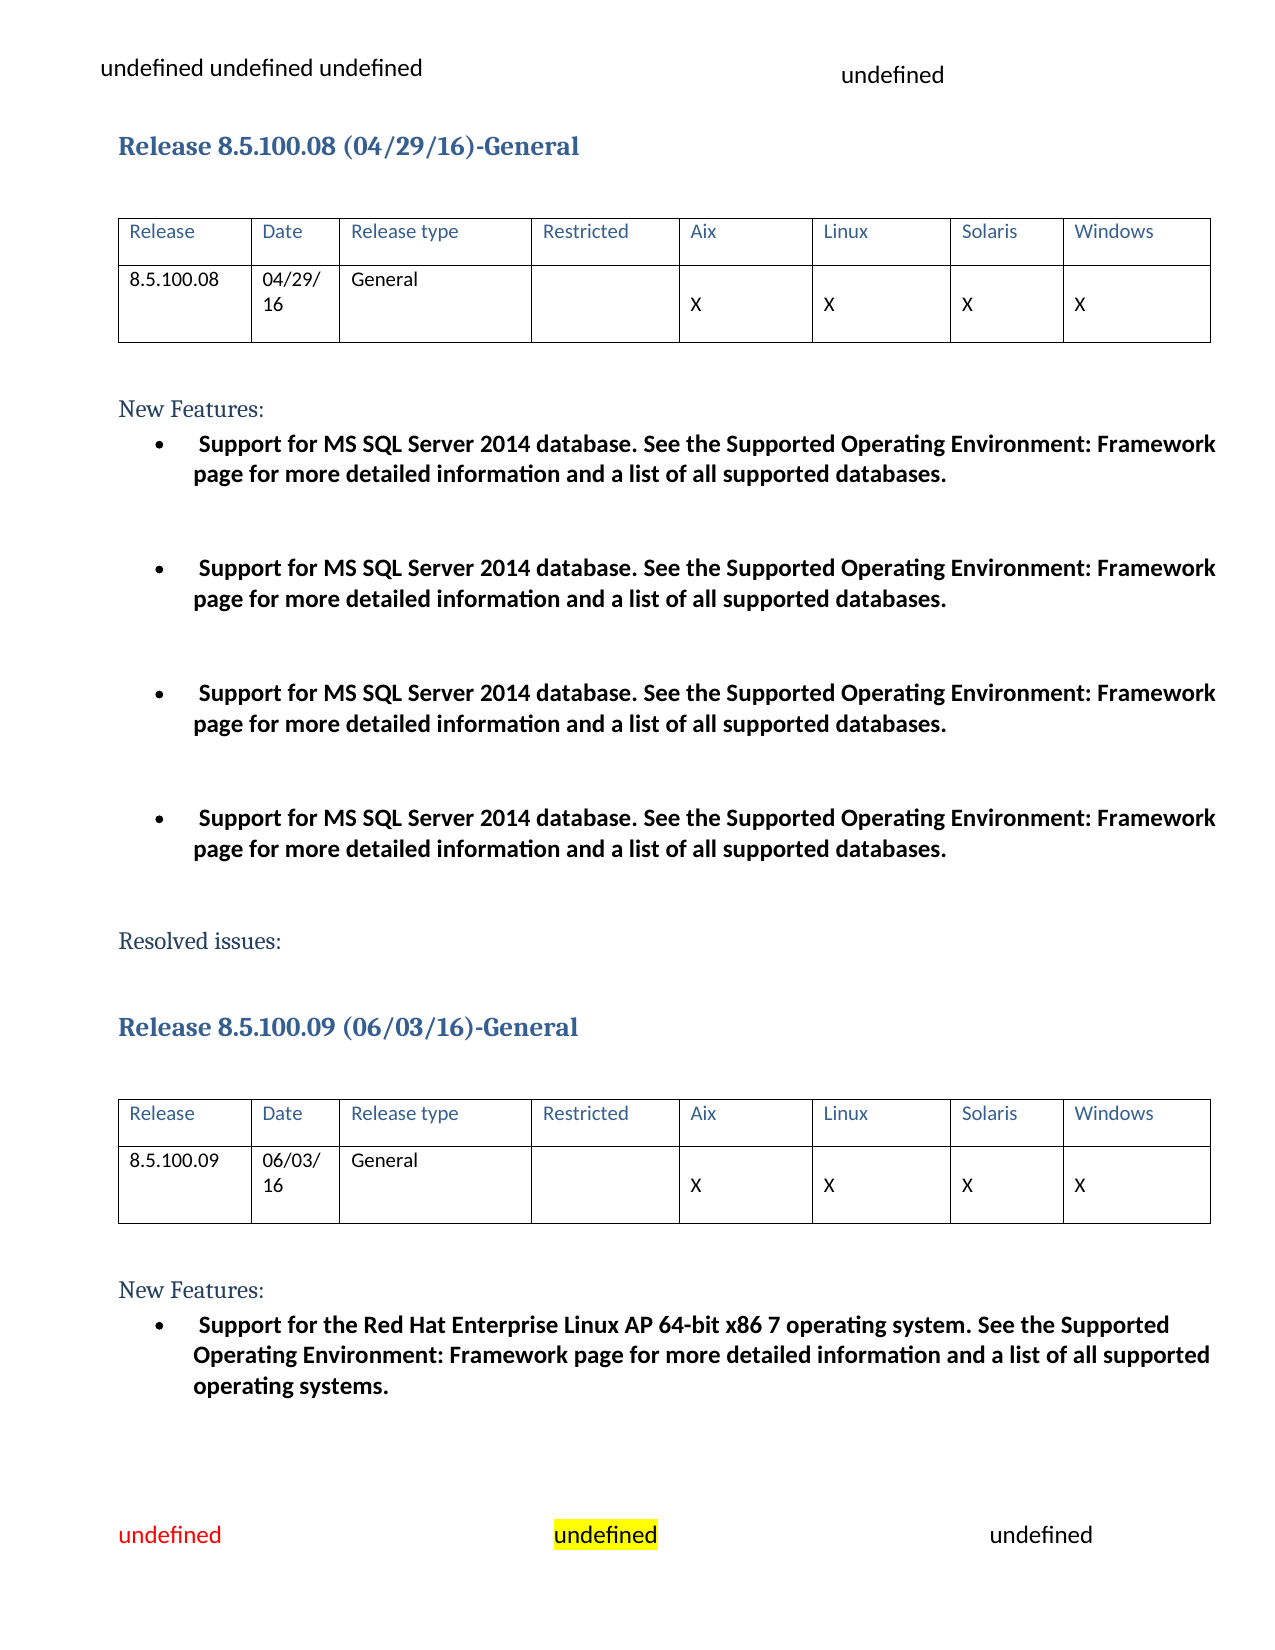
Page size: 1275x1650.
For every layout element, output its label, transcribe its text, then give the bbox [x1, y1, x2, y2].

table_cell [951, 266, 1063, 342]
subtitle Release 8.5.100.08 (04/29/16)-General [118, 131, 1226, 162]
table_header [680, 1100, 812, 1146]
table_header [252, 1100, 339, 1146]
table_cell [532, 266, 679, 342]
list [156, 1309, 1226, 1400]
subtitle Release 8.5.100.09 (06/03/16)-General [118, 1012, 1226, 1043]
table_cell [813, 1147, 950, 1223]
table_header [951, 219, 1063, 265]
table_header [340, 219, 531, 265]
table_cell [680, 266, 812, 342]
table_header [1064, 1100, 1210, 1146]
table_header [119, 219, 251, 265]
subtitle New Features: [118, 1276, 1226, 1304]
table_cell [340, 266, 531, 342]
list Support for MS SQL Server 2014 database. See the Supported Operating Environment: Framework page for more detailed information and a list of all supported databases. [156, 677, 1226, 738]
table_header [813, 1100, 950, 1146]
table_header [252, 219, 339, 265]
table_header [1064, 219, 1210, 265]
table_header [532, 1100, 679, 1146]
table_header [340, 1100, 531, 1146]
subtitle New Features: [118, 395, 1226, 423]
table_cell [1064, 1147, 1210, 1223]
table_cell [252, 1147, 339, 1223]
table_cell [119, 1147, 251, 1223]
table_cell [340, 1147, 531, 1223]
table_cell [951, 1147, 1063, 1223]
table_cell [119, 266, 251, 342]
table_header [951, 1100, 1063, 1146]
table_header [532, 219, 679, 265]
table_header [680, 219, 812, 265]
list Support for MS SQL Server 2014 database. See the Supported Operating Environment: Framework page for more detailed information and a list of all supported databases. [156, 553, 1226, 614]
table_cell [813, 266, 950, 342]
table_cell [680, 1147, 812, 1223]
subtitle Resolved issues: [118, 927, 1226, 956]
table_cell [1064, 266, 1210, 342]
list Support for MS SQL Server 2014 database. See the Supported Operating Environment: Framework page for more detailed information and a list of all supported databases. [156, 802, 1226, 863]
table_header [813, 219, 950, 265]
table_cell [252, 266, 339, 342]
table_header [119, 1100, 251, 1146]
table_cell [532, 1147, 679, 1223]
list Support for MS SQL Server 2014 database. See the Supported Operating Environment: Framework page for more detailed information and a list of all supported databases. [156, 428, 1226, 489]
